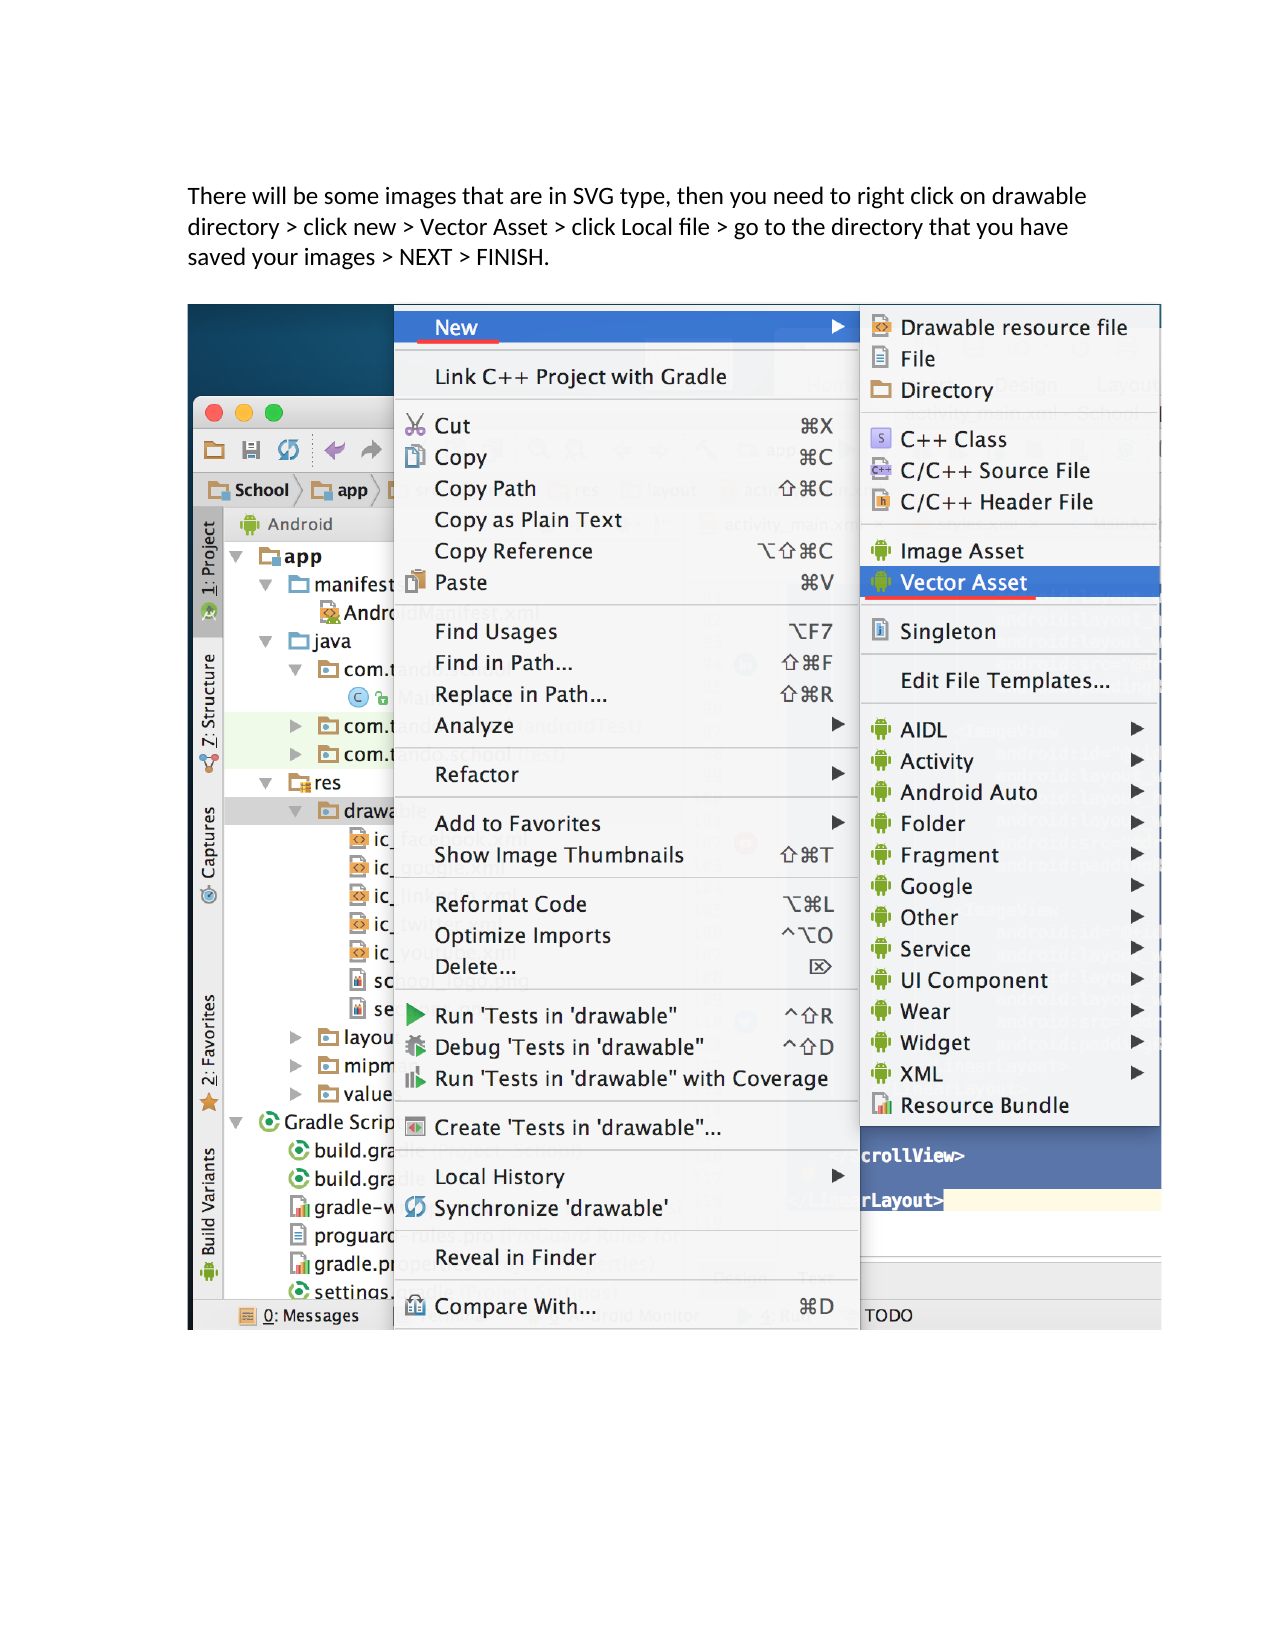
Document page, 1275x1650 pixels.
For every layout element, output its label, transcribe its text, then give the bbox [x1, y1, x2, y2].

picture [187, 302, 1162, 1330]
text There will be some images that are in SVG type, then you need to right click on drawable directory > click new > Vector Asset > click Local file > go to the directory that you have saved your images > NEXT > FINISH. [187, 181, 1125, 272]
